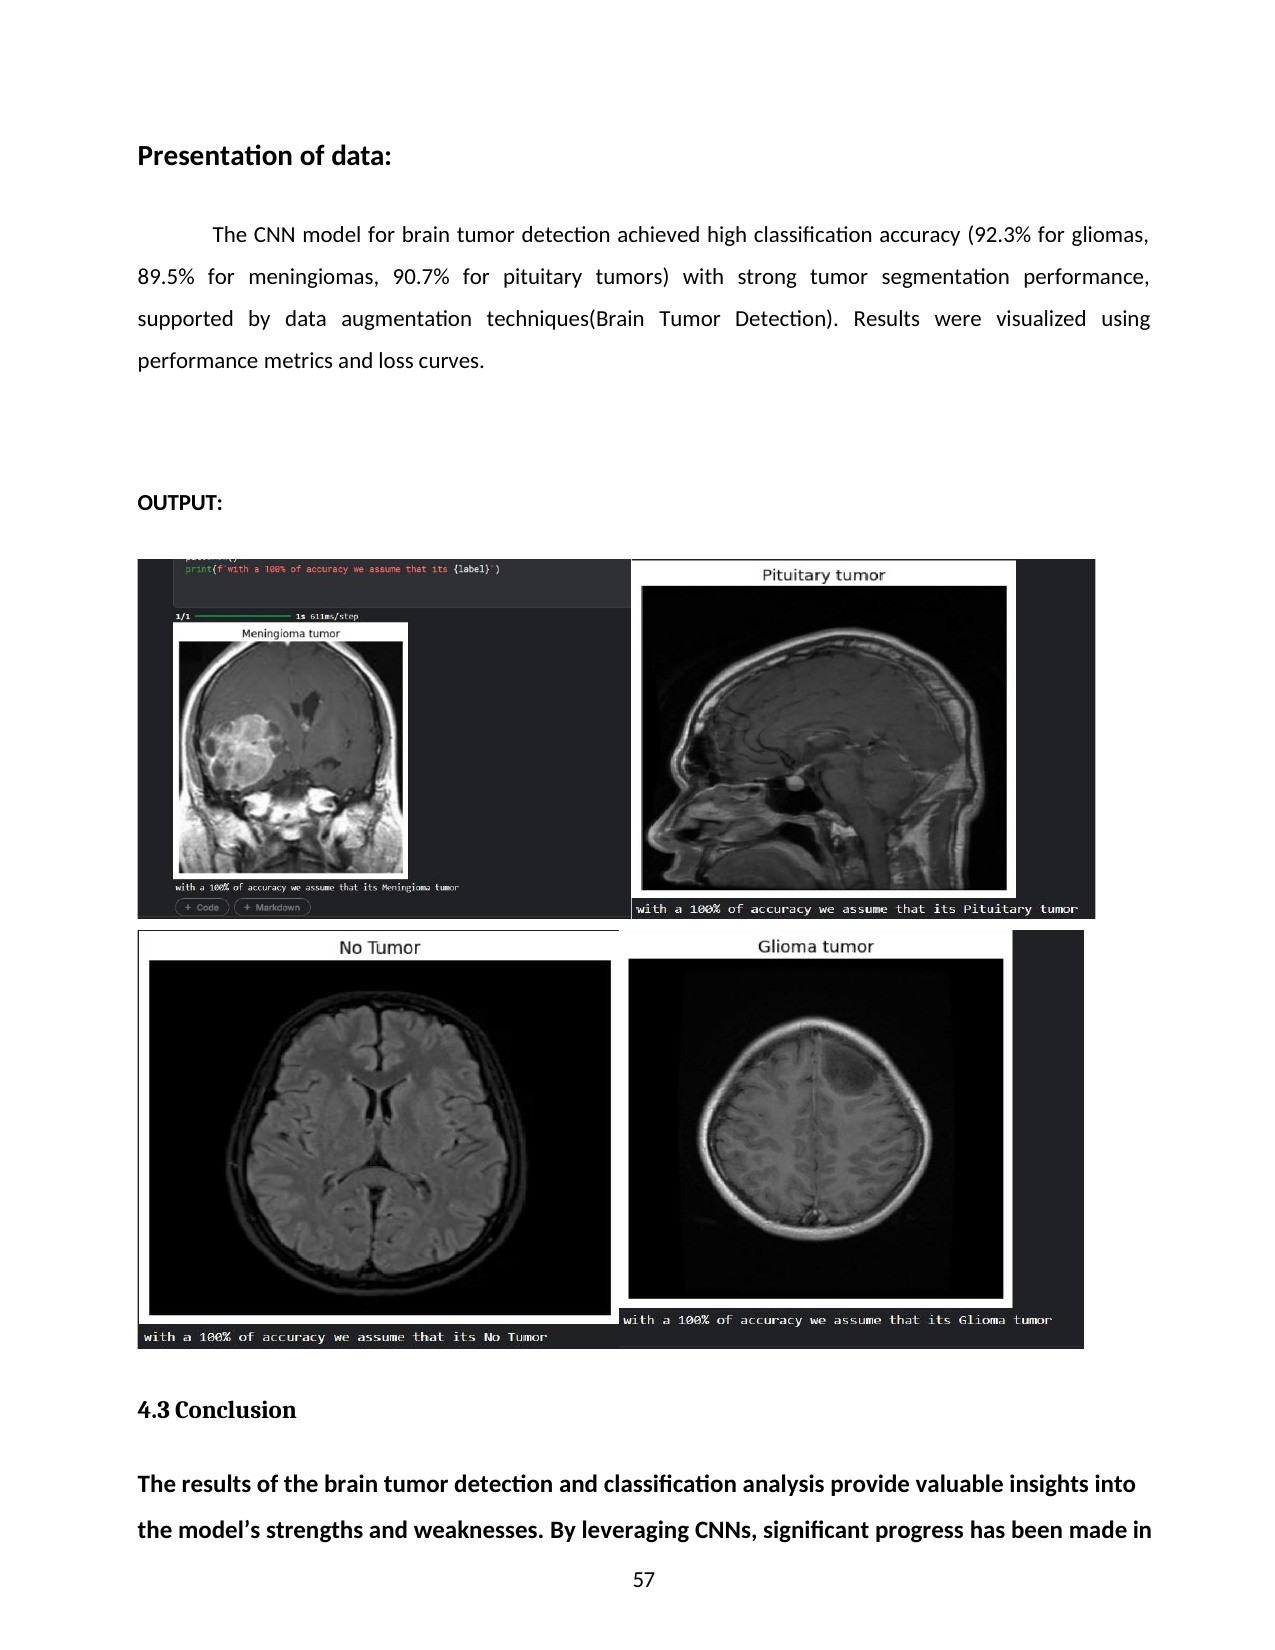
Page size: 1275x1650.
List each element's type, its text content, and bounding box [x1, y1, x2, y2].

text The results of the brain tumor detection and classification analysis provide valuable insights into the model’s strengths and weaknesses. By leveraging CNNs, significant progress has been made in [137, 1468, 1164, 1544]
text The CNN model for brain tumor detection achieved high classification accuracy (92.3% for gliomas, 89.5% for meningiomas, 90.7% for pituitary tumors) with strong tumor segmentation performance, supported by data augmentation techniques(Brain Tumor Detection). Results were visualized using performance metrics and loss curves. [137, 220, 1151, 374]
picture [137, 930, 1084, 1349]
subtitle Presentation of data: [137, 137, 1164, 173]
picture [137, 559, 1096, 919]
text 4.3 Conclusion [137, 1396, 1164, 1425]
text OUTPUT: [137, 488, 1164, 517]
